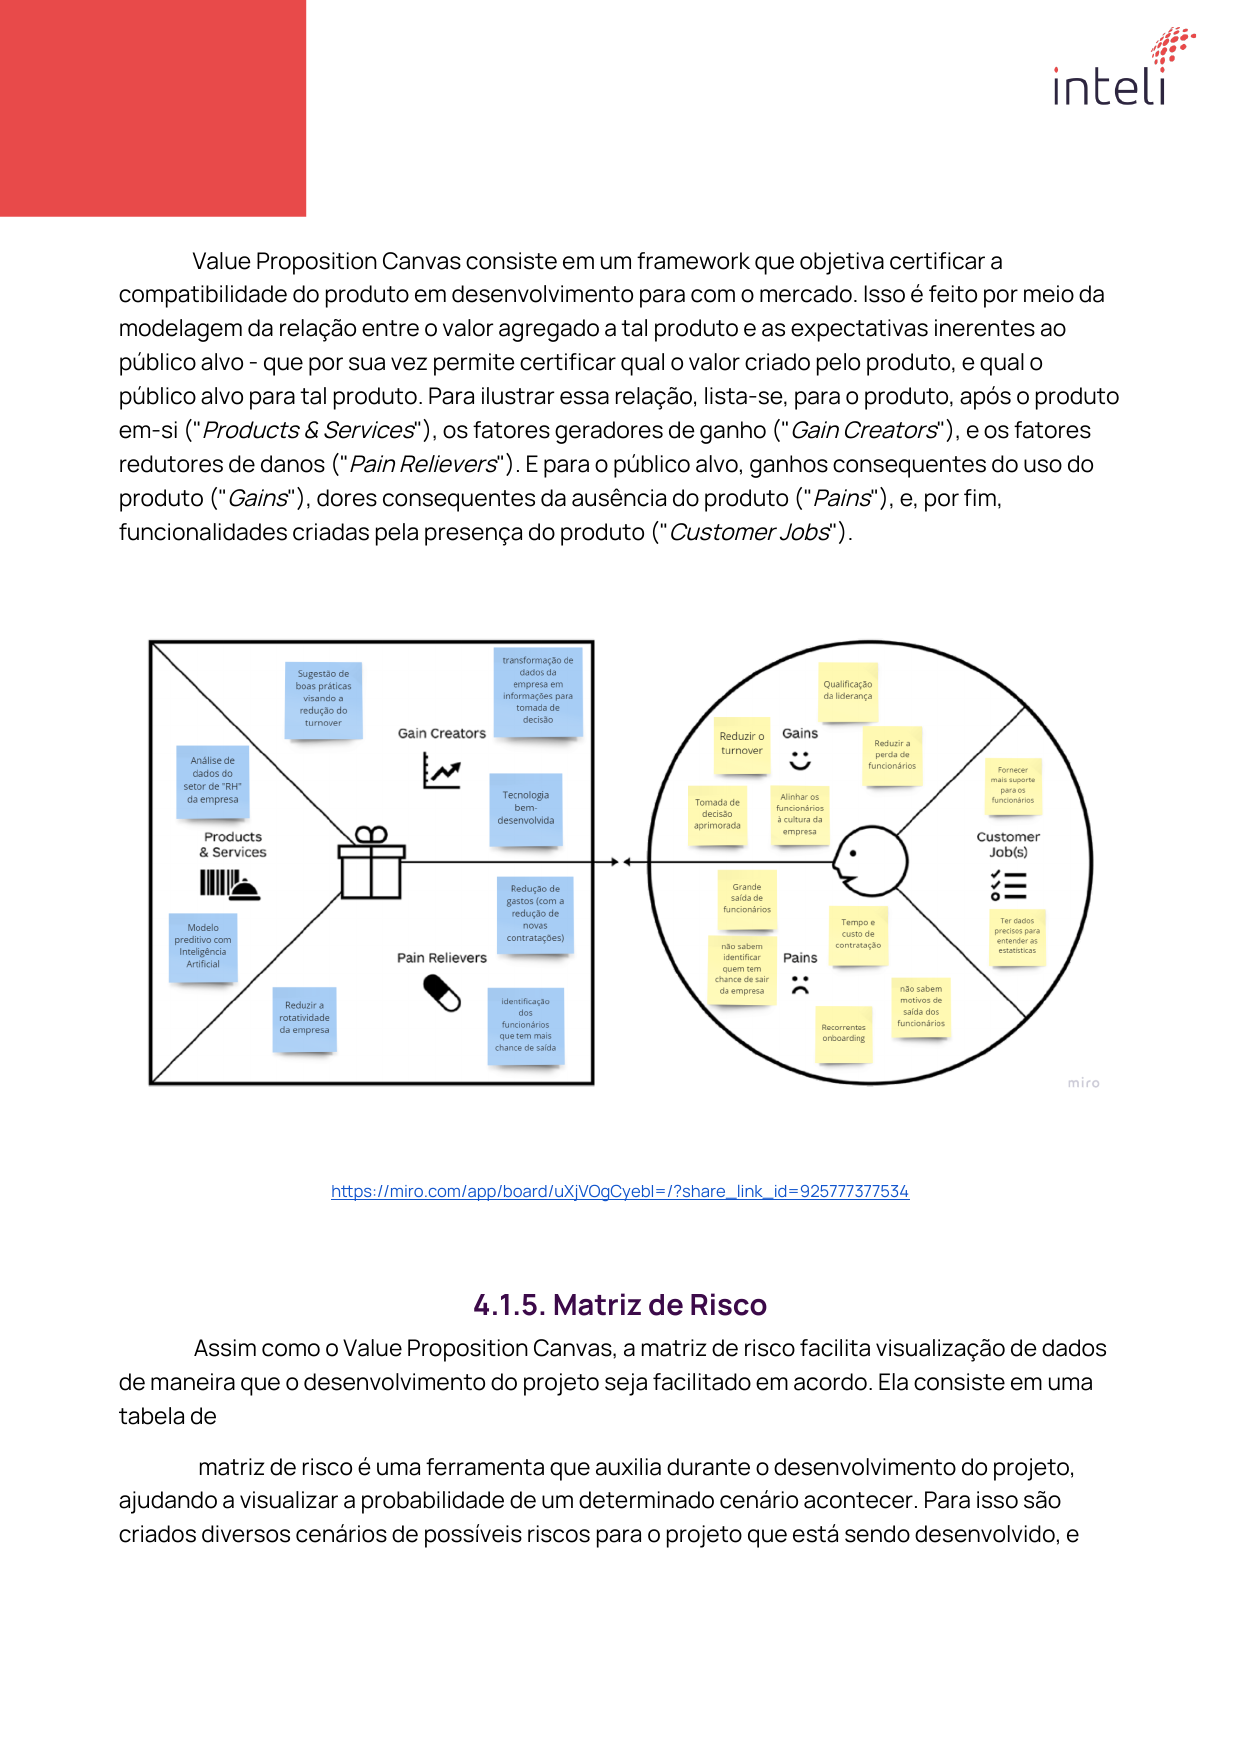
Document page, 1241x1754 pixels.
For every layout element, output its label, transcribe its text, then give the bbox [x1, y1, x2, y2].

picture [0, 0, 307, 217]
picture [118, 616, 1123, 1111]
subtitle 4.1.5. Matriz de Risco [118, 1284, 1122, 1324]
text Assim como o Value Proposition Canvas, a matriz de risco facilita visualização de dados de maneira que o desenvolvimento do projeto seja facilitado em acordo. Ela consiste em uma tabela de [118, 1332, 1122, 1431]
text https://miro.com/app/board/uXjVOgCyebI=/?share_link_id=925777377534 [118, 1180, 1122, 1203]
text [118, 1451, 1122, 1550]
text Value Proposition Canvas consiste em um framework que objetiva certificar a compatibilidade do produto em desenvolvimento para com o mercado. Isso é feito por meio da modelagem da relação entre o valor agregado a tal produto e as expectativas inerentes ao público alvo - que por sua vez permite certificar qual o valor criado pelo produto, e qual o público alvo para tal produto. Para ilustrar essa relação, lista-se, para o produto, após o produto em-si ("Products & Services"), os fatores geradores de ganho ("Gain Creators"), e os fatores redutores de danos ("Pain Relievers"). E para o público alvo, ganhos consequentes do uso do produto ("Gains"), dores consequentes da ausência do produto ("Pains"), e, por fim, funcionalidades criadas pela presença do produto ("Customer Jobs"). [118, 124, 1122, 547]
picture [1054, 27, 1197, 105]
